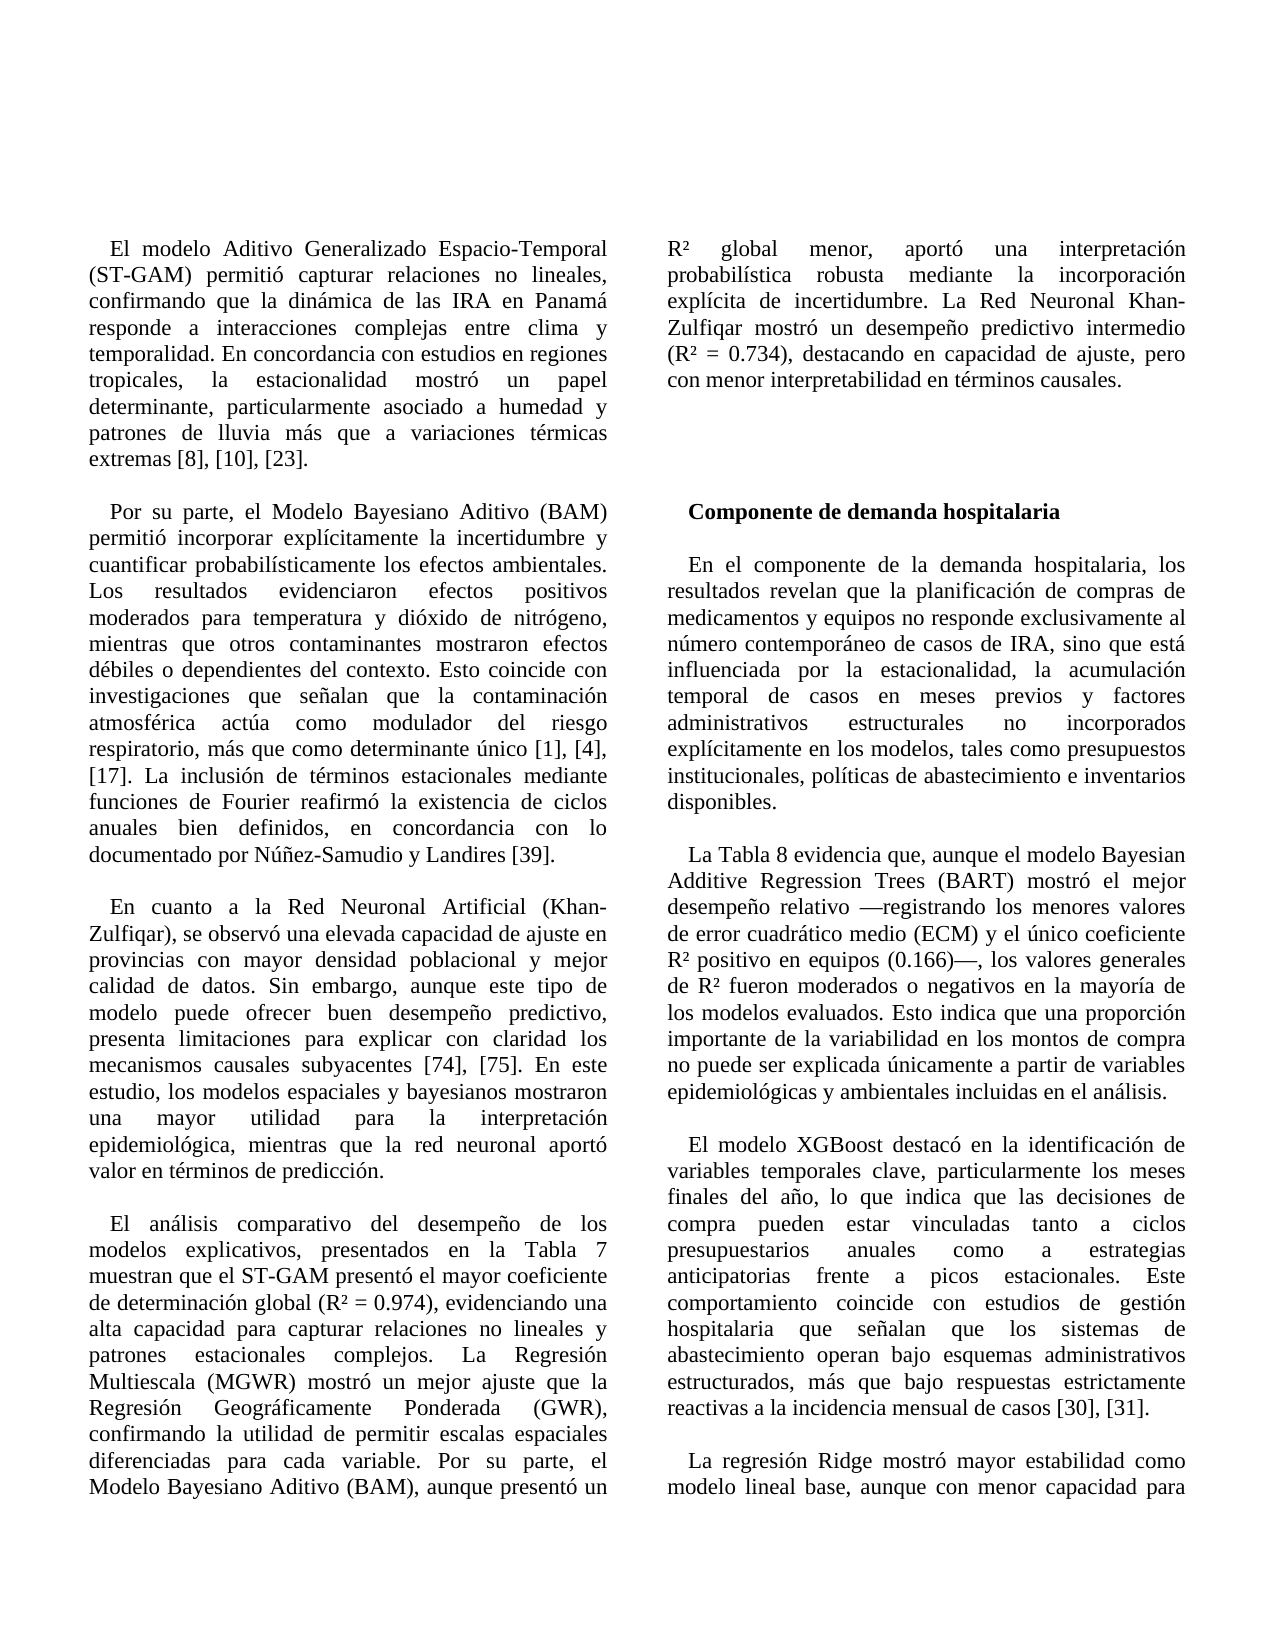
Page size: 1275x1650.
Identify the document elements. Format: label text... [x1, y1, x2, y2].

text El modelo Aditivo Generalizado Espacio-Temporal (ST-GAM) permitió capturar relaciones no lineales, confirmando que la dinámica de las IRA en Panamá responde a interacciones complejas entre clima y temporalidad. En concordancia con estudios en regiones tropicales, la estacionalidad mostró un papel determinante, particularmente asociado a humedad y patrones de lluvia más que a variaciones térmicas extremas [8], [10], [23]. [89, 234, 608, 472]
text En el componente de la demanda hospitalaria, los resultados revelan que la planificación de compras de medicamentos y equipos no responde exclusivamente al número contemporáneo de casos de IRA, sino que está influenciada por la estacionalidad, la acumulación temporal de casos en meses previos y factores administrativos estructurales no incorporados explícitamente en los modelos, tales como presupuestos institucionales, políticas de abastecimiento e inventarios disponibles. [667, 551, 1186, 814]
text El análisis comparativo del desempeño de los modelos explicativos, presentados en la Tabla 7 muestran que el ST-GAM presentó el mayor coeficiente de determinación global (R² = 0.974), evidenciando una alta capacidad para capturar relaciones no lineales y patrones estacionales complejos. La Regresión Multiescala (MGWR) mostró un mejor ajuste que la Regresión Geográficamente Ponderada (GWR), confirmando la utilidad de permitir escalas espaciales diferenciadas para cada variable. Por su parte, el Modelo Bayesiano Aditivo (BAM), aunque presentó un R² global menor, aportó una interpretación probabilística robusta mediante la incorporación explícita de incertidumbre. La Red Neuronal Khan-Zulfiqar mostró un desempeño predictivo intermedio (R² = 0.734), destacando en capacidad de ajuste, pero con menor interpretabilidad en términos causales. [89, 1210, 608, 1499]
text La Tabla 8 evidencia que, aunque el modelo Bayesian Additive Regression Trees (BART) mostró el mejor desempeño relativo —registrando los menores valores de error cuadrático medio (ECM) y el único coeficiente R² positivo en equipos (0.166)—, los valores generales de R² fueron moderados o negativos en la mayoría de los modelos evaluados. Esto indica que una proporción importante de la variabilidad en los montos de compra no puede ser explicada únicamente a partir de variables epidemiológicas y ambientales incluidas en el análisis. [667, 841, 1186, 1104]
text Por su parte, el Modelo Bayesiano Aditivo (BAM) permitió incorporar explícitamente la incertidumbre y cuantificar probabilísticamente los efectos ambientales. Los resultados evidenciaron efectos positivos moderados para temperatura y dióxido de nitrógeno, mientras que otros contaminantes mostraron efectos débiles o dependientes del contexto. Esto coincide con investigaciones que señalan que la contaminación atmosférica actúa como modulador del riesgo respiratorio, más que como determinante único [1], [4], [17]. La inclusión de términos estacionales mediante funciones de Fourier reafirmó la existencia de ciclos anuales bien definidos, en concordancia con lo documentado por Núñez-Samudio y Landires [39]. [89, 498, 608, 867]
text El análisis comparativo del desempeño de los modelos explicativos, presentados en la Tabla 7 muestran que el ST-GAM presentó el mayor coeficiente de determinación global (R² = 0.974), evidenciando una alta capacidad para capturar relaciones no lineales y patrones estacionales complejos. La Regresión Multiescala (MGWR) mostró un mejor ajuste que la Regresión Geográficamente Ponderada (GWR), confirmando la utilidad de permitir escalas espaciales diferenciadas para cada variable. Por su parte, el Modelo Bayesiano Aditivo (BAM), aunque presentó un R² global menor, aportó una interpretación probabilística robusta mediante la incorporación explícita de incertidumbre. La Red Neuronal Khan-Zulfiqar mostró un desempeño predictivo intermedio (R² = 0.734), destacando en capacidad de ajuste, pero con menor interpretabilidad en términos causales. [667, 234, 1186, 393]
text Componente de demanda hospitalaria [667, 498, 1186, 524]
text El modelo XGBoost destacó en la identificación de variables temporales clave, particularmente los meses finales del año, lo que indica que las decisiones de compra pueden estar vinculadas tanto a ciclos presupuestarios anuales como a estrategias anticipatorias frente a picos estacionales. Este comportamiento coincide con estudios de gestión hospitalaria que señalan que los sistemas de abastecimiento operan bajo esquemas administrativos estructurados, más que bajo respuestas estrictamente reactivas a la incidencia mensual de casos [30], [31]. [667, 1131, 1186, 1421]
text En cuanto a la Red Neuronal Artificial (Khan-Zulfiqar), se observó una elevada capacidad de ajuste en provincias con mayor densidad poblacional y mejor calidad de datos. Sin embargo, aunque este tipo de modelo puede ofrecer buen desempeño predictivo, presenta limitaciones para explicar con claridad los mecanismos causales subyacentes [74], [75]. En este estudio, los modelos espaciales y bayesianos mostraron una mayor utilidad para la interpretación epidemiológica, mientras que la red neuronal aportó valor en términos de predicción. [89, 893, 608, 1183]
